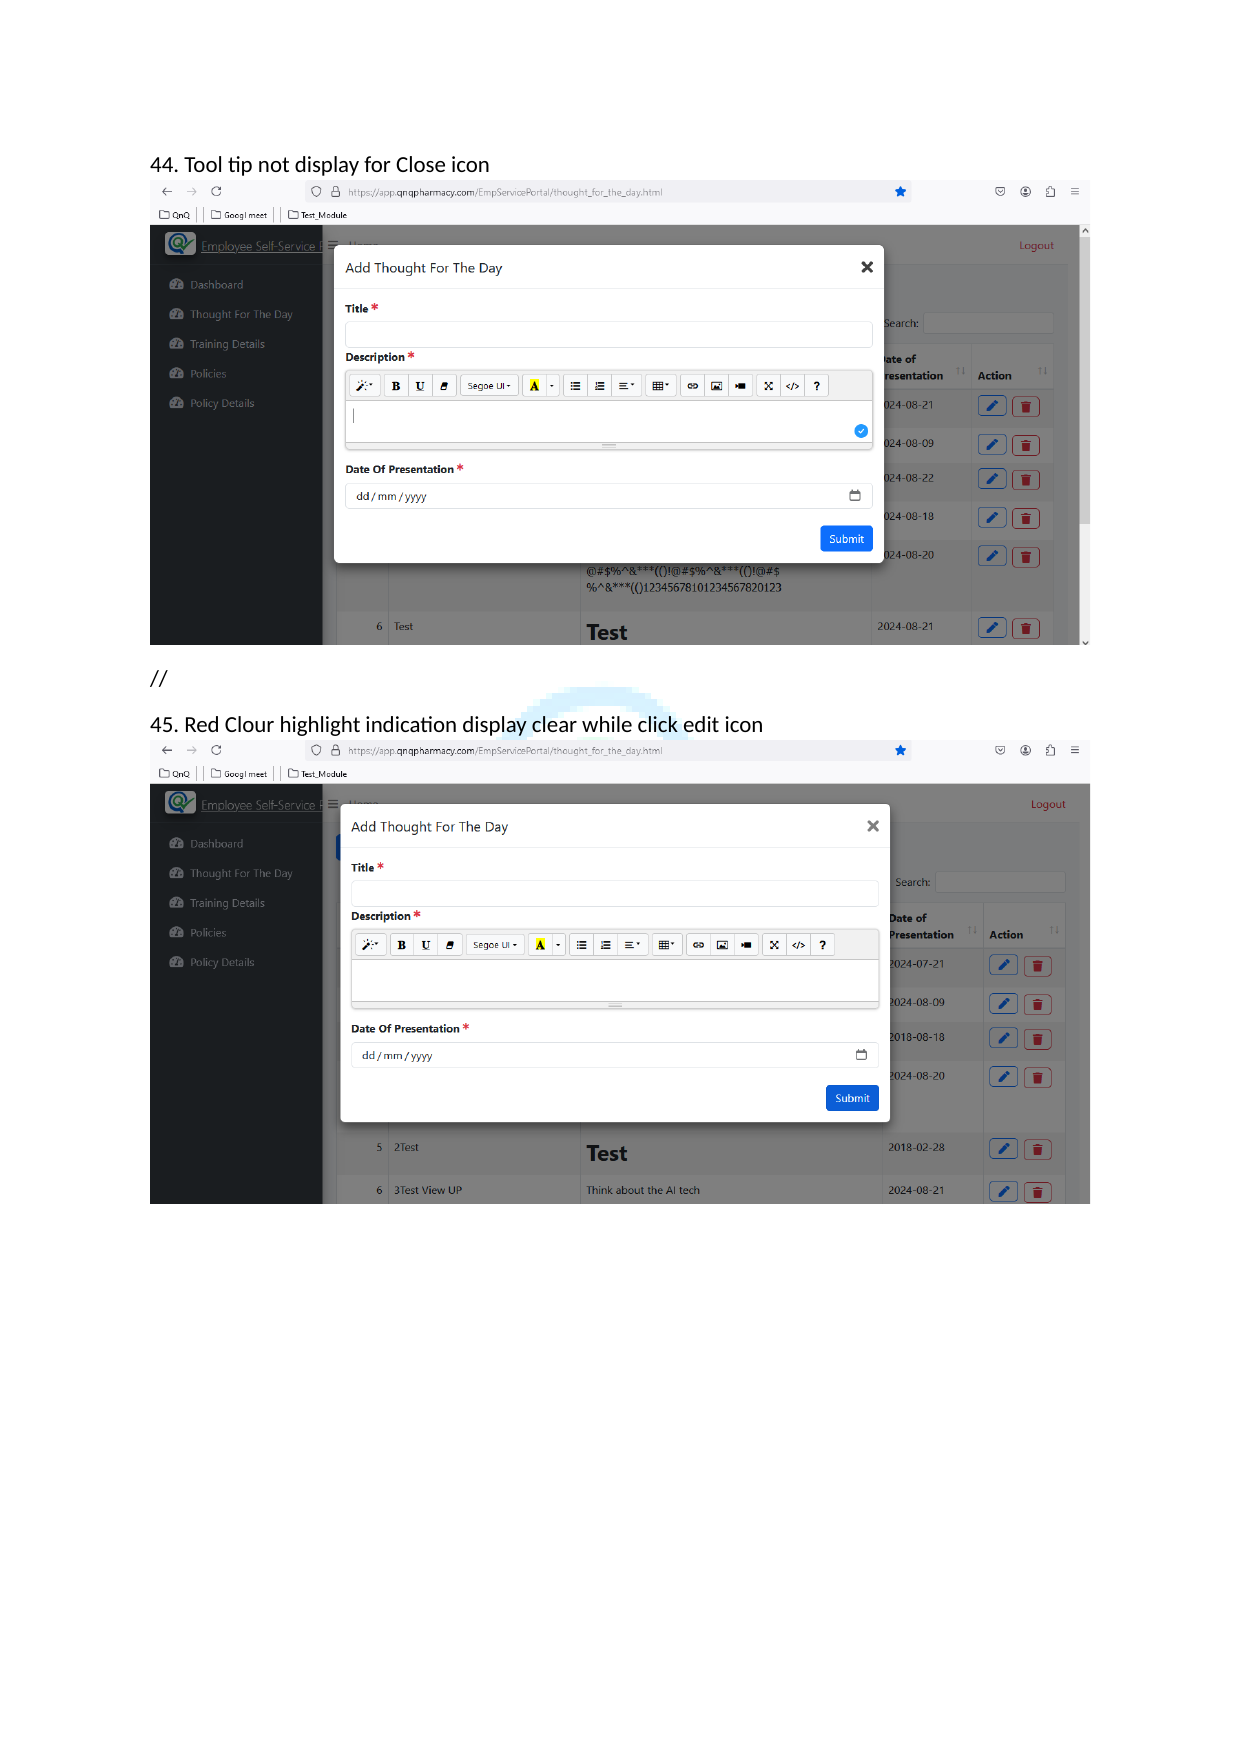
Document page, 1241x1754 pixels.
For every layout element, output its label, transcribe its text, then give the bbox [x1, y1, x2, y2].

text 44. Tool tip not display for Close icon [150, 150, 1090, 180]
picture [150, 180, 1091, 645]
text // [150, 664, 1090, 692]
picture [150, 740, 1091, 1204]
text 45. Red Clour highlight indication display clear while click edit icon [150, 711, 1090, 740]
